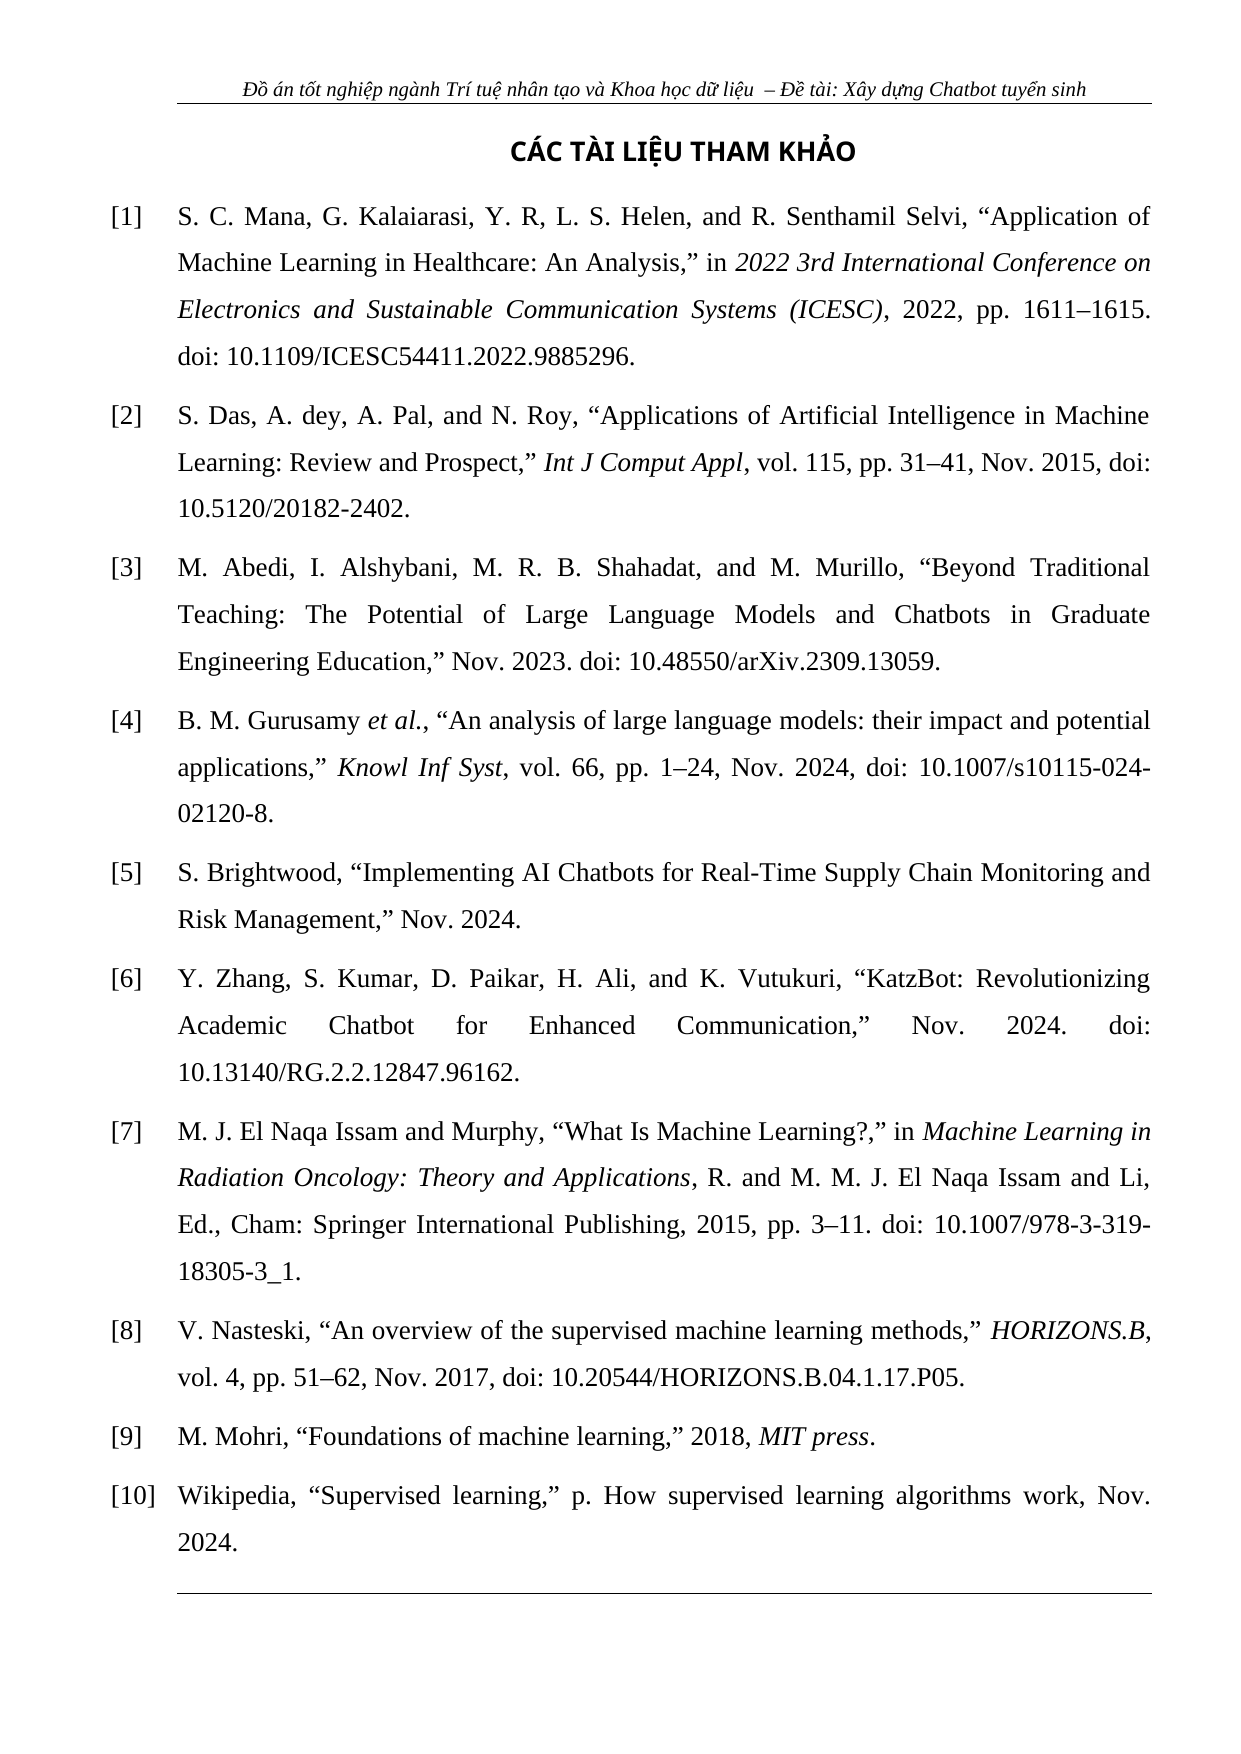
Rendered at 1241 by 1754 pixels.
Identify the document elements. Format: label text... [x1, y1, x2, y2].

subtitle CÁC TÀI LIỆU THAM KHẢO [215, 132, 1152, 169]
